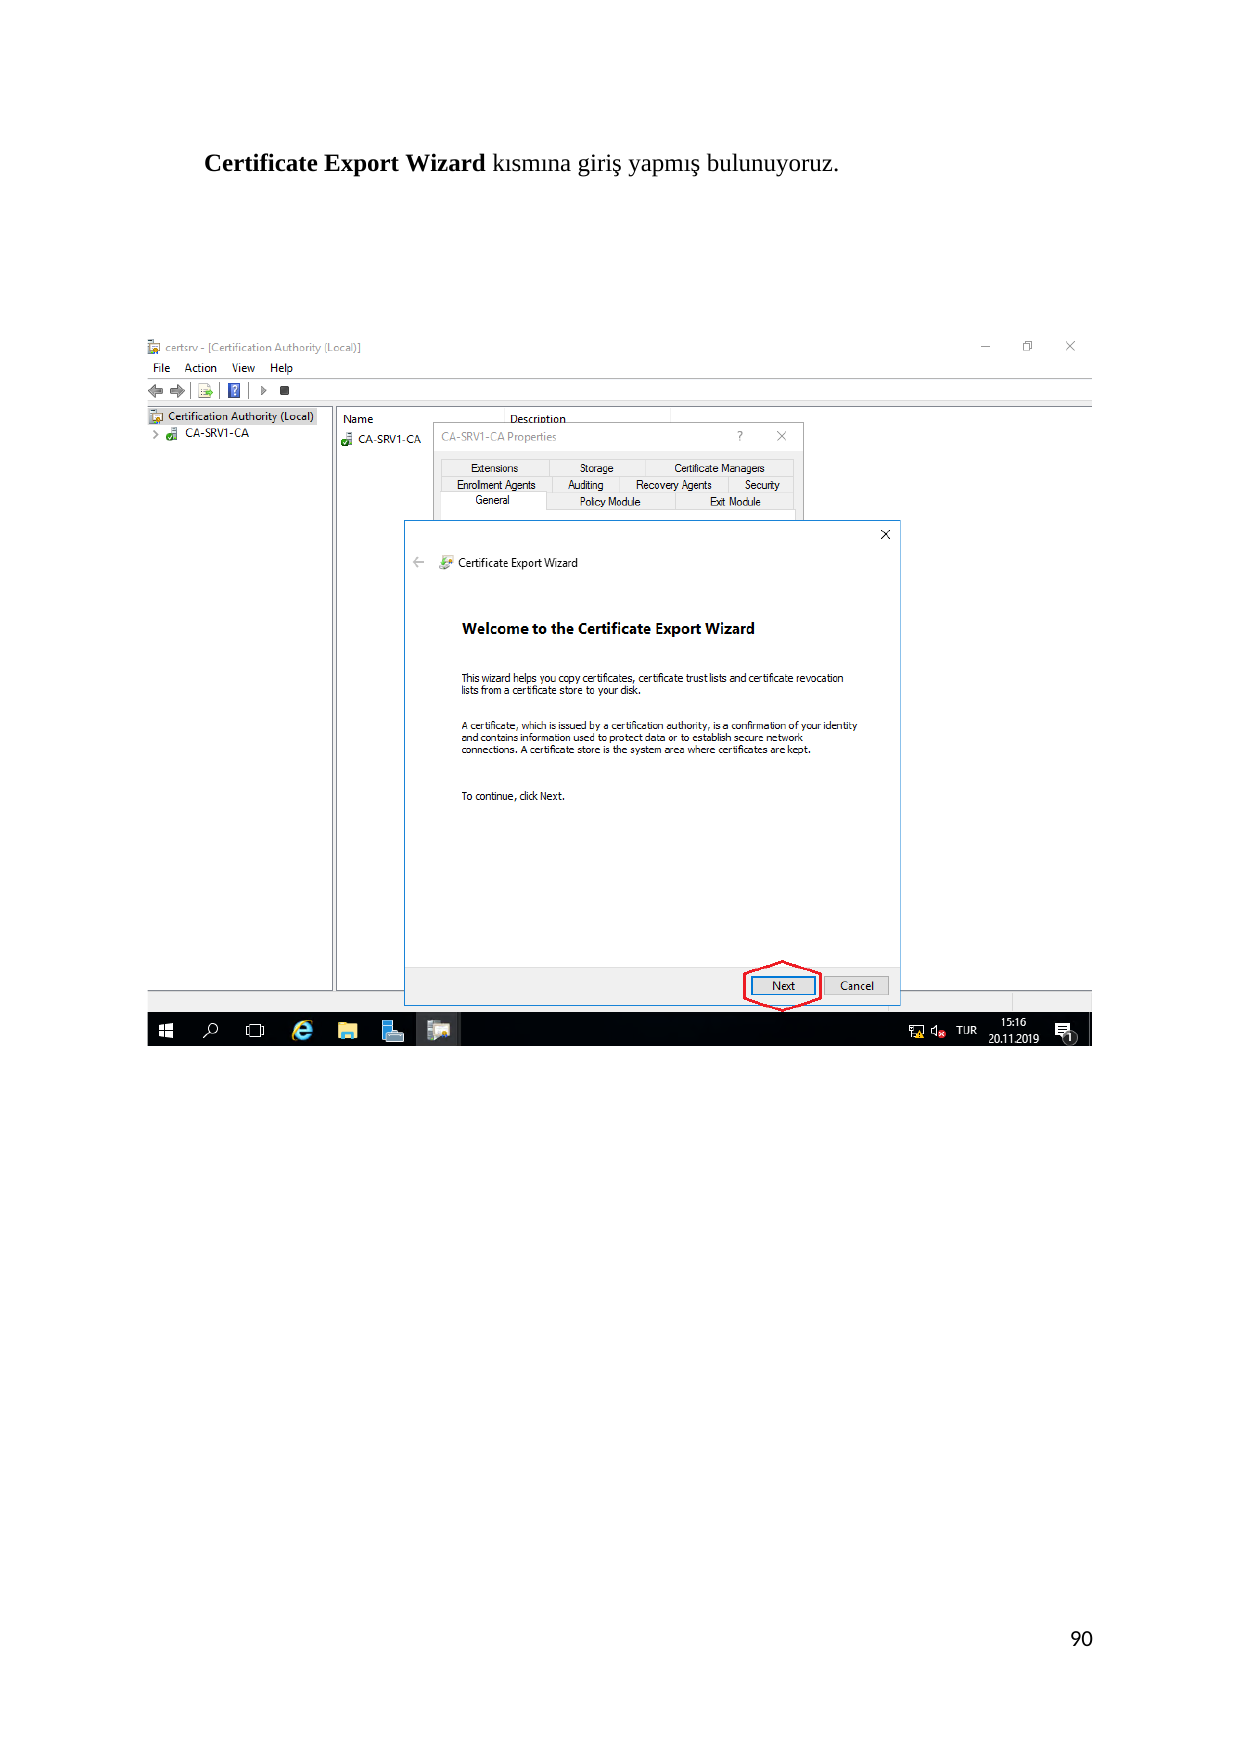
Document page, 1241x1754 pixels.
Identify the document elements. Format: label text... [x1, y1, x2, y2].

picture [147, 338, 1092, 1046]
text Certificate Export Wizard kısmına giriş yapmış bulunuyoruz. [148, 148, 1093, 176]
